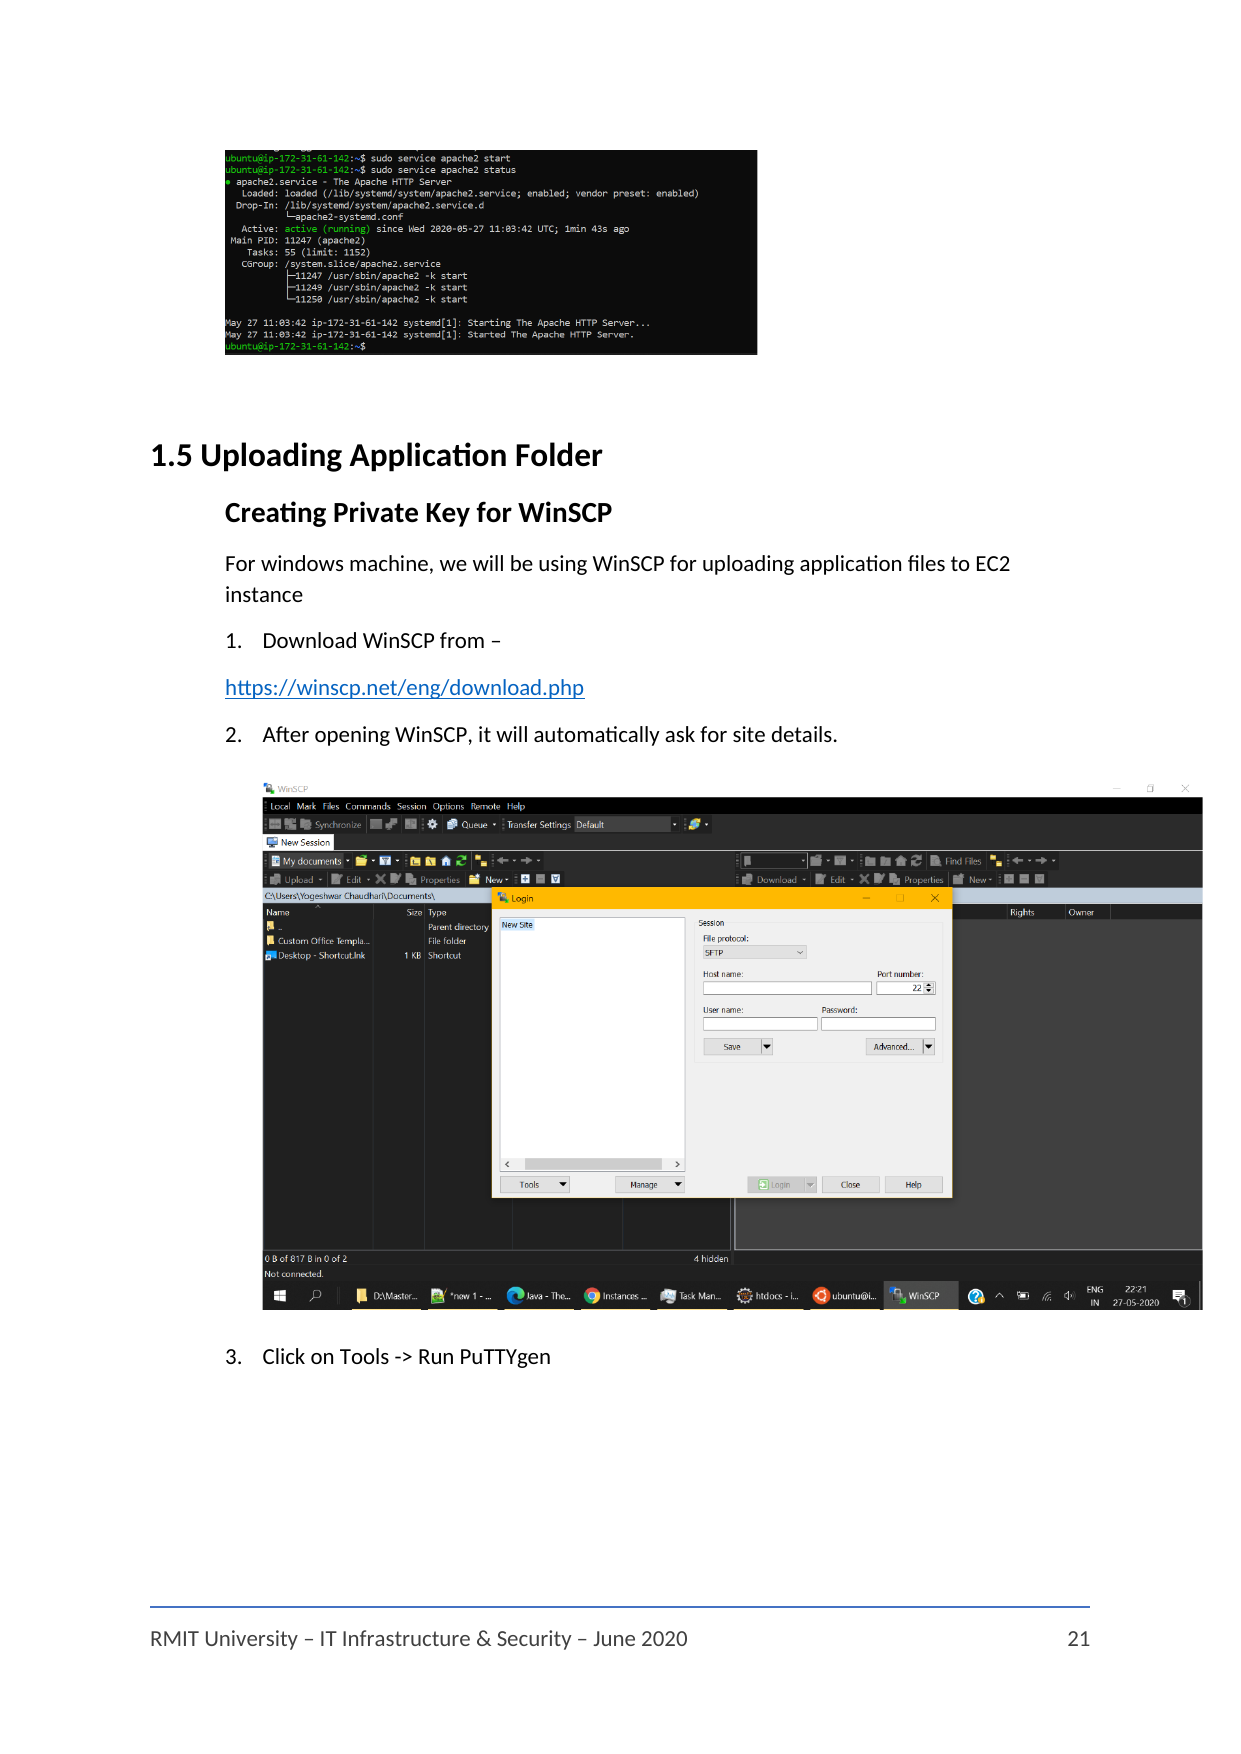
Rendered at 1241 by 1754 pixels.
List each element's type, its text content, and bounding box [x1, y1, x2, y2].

text 1.5 Uploading Application Folder [150, 434, 1090, 474]
picture [262, 780, 1203, 1310]
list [187, 150, 1090, 415]
text https://winscp.net/eng/download.php [150, 673, 1090, 702]
text Creating Private Key for WinSCP [150, 494, 1090, 530]
list Download WinSCP from – [225, 627, 1090, 655]
picture [225, 150, 758, 355]
text For windows machine, we will be using WinSCP for uploading application files to EC2 instance [225, 549, 1090, 608]
list Click on Tools -> Run PuTTYgen [225, 1342, 1090, 1400]
